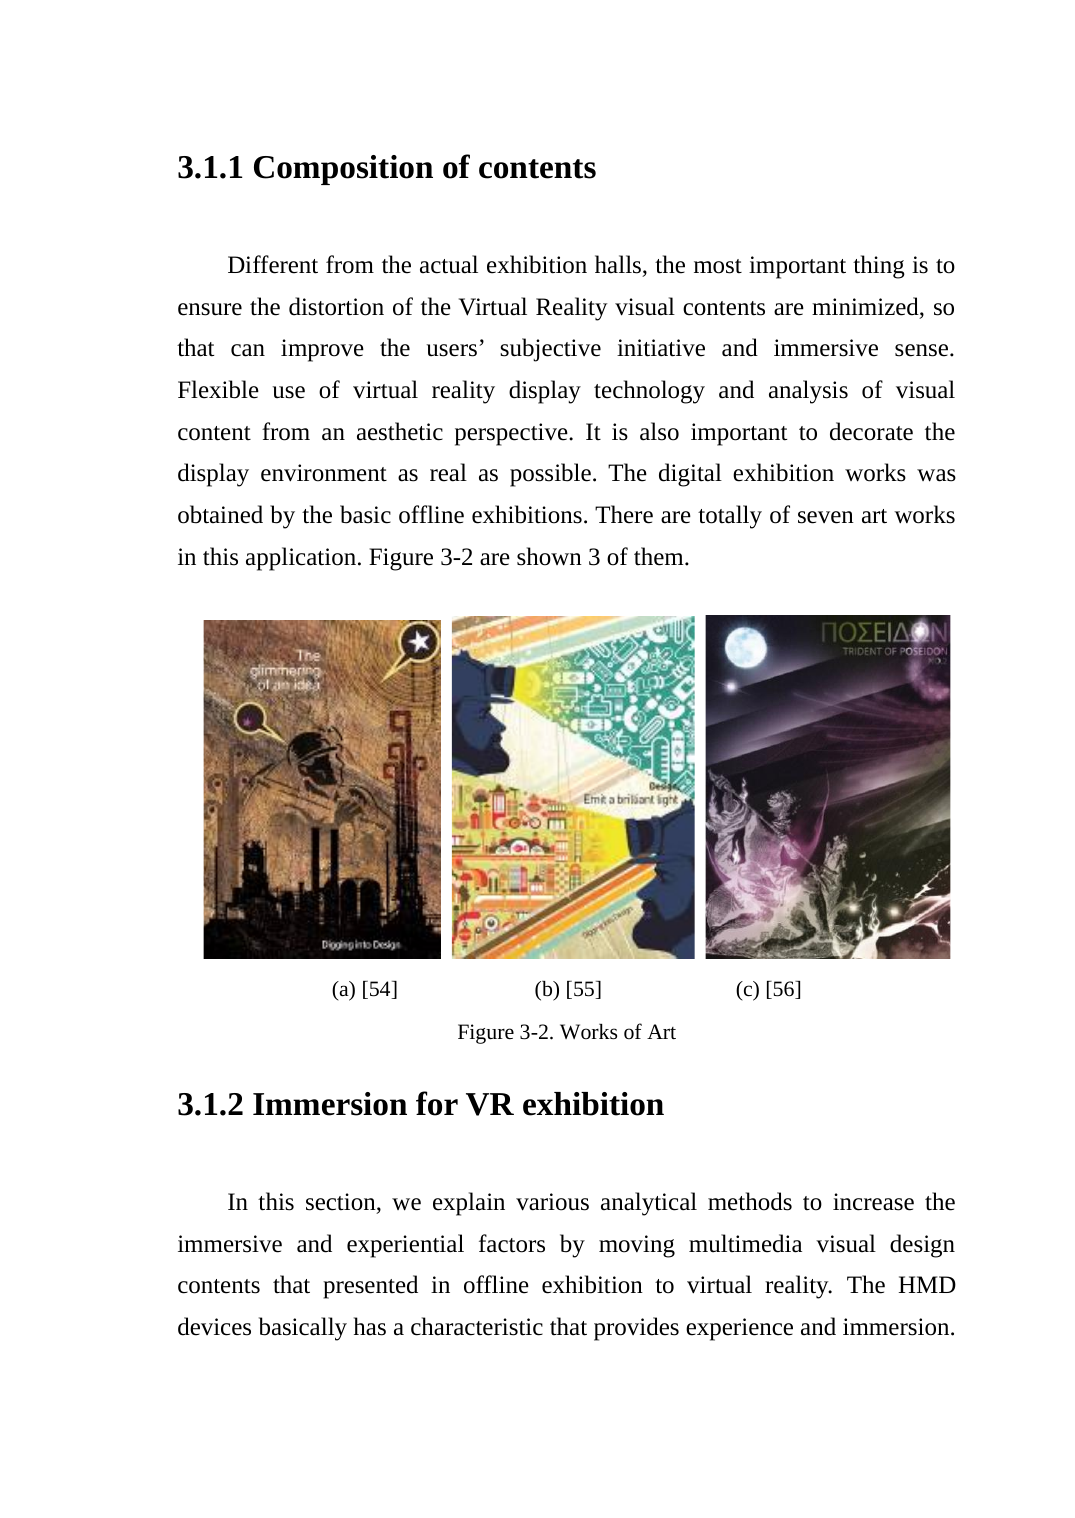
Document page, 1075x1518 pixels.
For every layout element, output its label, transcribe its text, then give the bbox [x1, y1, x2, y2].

text 3.1.2 Immersion for VR exhibition [177, 1084, 956, 1123]
text 3.1.1 Composition of contents [177, 147, 956, 185]
text (a) [54] (b) [55] (c) [56] [177, 976, 956, 1001]
text Figure 3-2. Works of Art [177, 1019, 956, 1044]
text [177, 1177, 956, 1344]
text Different from the actual exhibition halls, the most important thing is to ensure the distortion of the Virtual Reality visual contents are minimized, so that can improve the users’ subjective initiative and immersive sense. Flexible use of virtual reality display technology and analysis of visual content from an aesthetic perspective. It is also important to decorate the display environment as real as possible. The digital exhibition works was obtained by the basic offline exhibitions. There are totally of seven art works in this application. Figure 3-2 are shown 3 of them. [177, 240, 956, 573]
picture [203, 620, 441, 959]
picture [451, 616, 695, 959]
picture [705, 615, 951, 959]
